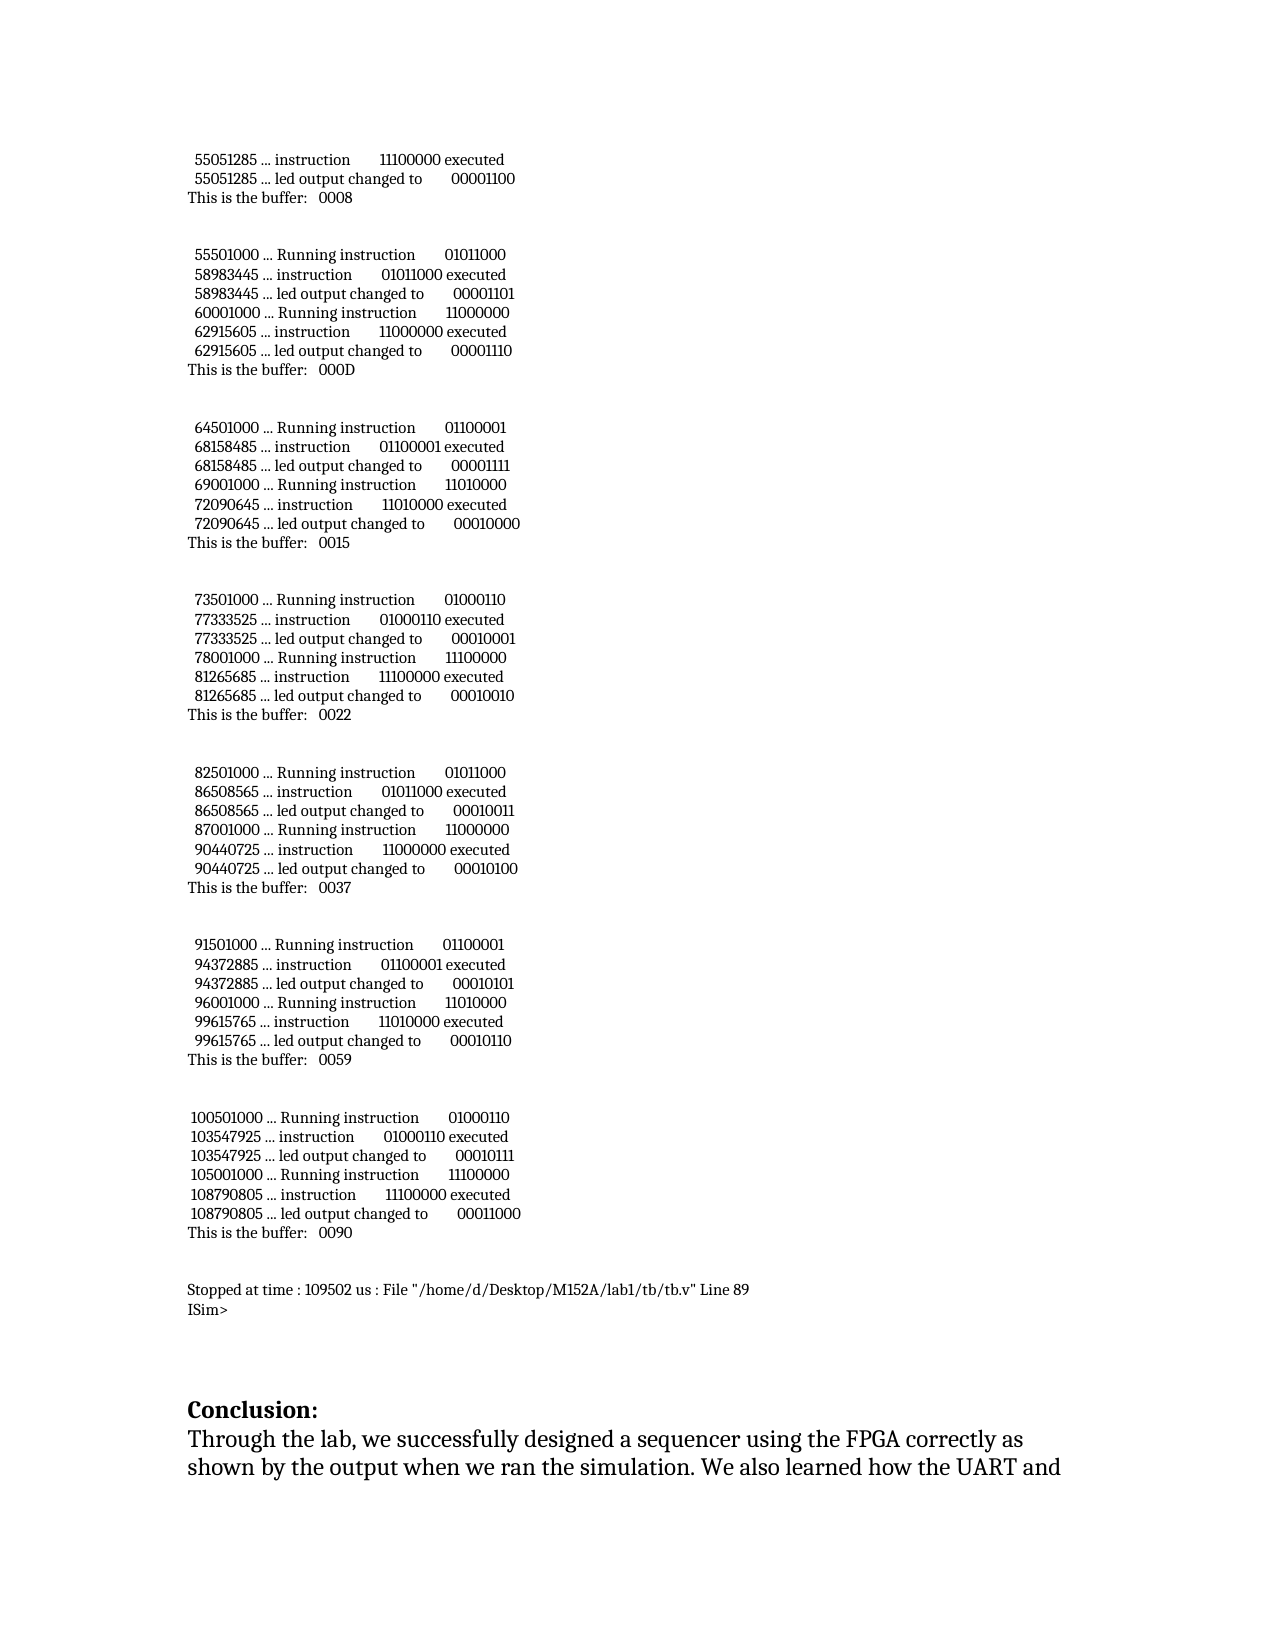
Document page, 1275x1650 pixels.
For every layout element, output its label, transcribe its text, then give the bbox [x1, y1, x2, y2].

text 77333525 ... instruction 01000110 executed [187, 610, 1087, 629]
text 55051285 ... instruction 11100000 executed [187, 150, 1087, 169]
text 69001000 ... Running instruction 11010000 [187, 476, 1087, 495]
text This is the buffer: 0022 [187, 706, 1087, 725]
text 72090645 ... instruction 11010000 executed [187, 495, 1087, 514]
text 90440725 ... instruction 11000000 executed [187, 840, 1087, 859]
text 90440725 ... led output changed to 00010100 [187, 859, 1087, 878]
text 81265685 ... led output changed to 00010010 [187, 687, 1087, 706]
text 62915605 ... led output changed to 00001110 [187, 342, 1087, 361]
text 81265685 ... instruction 11100000 executed [187, 667, 1087, 687]
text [187, 1424, 1087, 1482]
text 62915605 ... instruction 11000000 executed [187, 322, 1087, 342]
text This is the buffer: 000D [187, 361, 1087, 380]
text This is the buffer: 0037 [187, 878, 1087, 897]
text 55051285 ... led output changed to 00001100 [187, 169, 1087, 188]
text Stopped at time : 109502 us : File "/home/d/Desktop/M152A/lab1/tb/tb.v" Line 89 [187, 1281, 1087, 1300]
text 60001000 ... Running instruction 11000000 [187, 303, 1087, 322]
text 99615765 ... instruction 11010000 executed [187, 1012, 1087, 1032]
text 68158485 ... led output changed to 00001111 [187, 457, 1087, 476]
text 86508565 ... led output changed to 00010011 [187, 802, 1087, 821]
text 108790805 ... instruction 11100000 executed [187, 1185, 1087, 1204]
text This is the buffer: 0008 [187, 188, 1087, 207]
text 105001000 ... Running instruction 11100000 [187, 1166, 1087, 1185]
text This is the buffer: 0015 [187, 533, 1087, 552]
text 103547925 ... instruction 01000110 executed [187, 1127, 1087, 1147]
text 68158485 ... instruction 01100001 executed [187, 437, 1087, 457]
text 94372885 ... led output changed to 00010101 [187, 974, 1087, 993]
text This is the buffer: 0090 [187, 1223, 1087, 1242]
text Conclusion: [187, 1396, 1087, 1424]
text ISim> [187, 1300, 1087, 1319]
text 82501000 ... Running instruction 01011000 [187, 763, 1087, 782]
text 108790805 ... led output changed to 00011000 [187, 1204, 1087, 1223]
text 96001000 ... Running instruction 11010000 [187, 993, 1087, 1012]
text 94372885 ... instruction 01100001 executed [187, 955, 1087, 974]
text 86508565 ... instruction 01011000 executed [187, 782, 1087, 802]
text 73501000 ... Running instruction 01000110 [187, 591, 1087, 610]
text 64501000 ... Running instruction 01100001 [187, 418, 1087, 437]
text This is the buffer: 0059 [187, 1051, 1087, 1070]
text 91501000 ... Running instruction 01100001 [187, 936, 1087, 955]
text 99615765 ... led output changed to 00010110 [187, 1032, 1087, 1051]
text 55501000 ... Running instruction 01011000 [187, 246, 1087, 265]
text 58983445 ... instruction 01011000 executed [187, 265, 1087, 284]
text 72090645 ... led output changed to 00010000 [187, 514, 1087, 533]
text 77333525 ... led output changed to 00010001 [187, 629, 1087, 648]
text 87001000 ... Running instruction 11000000 [187, 821, 1087, 840]
text 100501000 ... Running instruction 01000110 [187, 1108, 1087, 1127]
text 58983445 ... led output changed to 00001101 [187, 284, 1087, 303]
text 103547925 ... led output changed to 00010111 [187, 1147, 1087, 1166]
text 78001000 ... Running instruction 11100000 [187, 648, 1087, 667]
